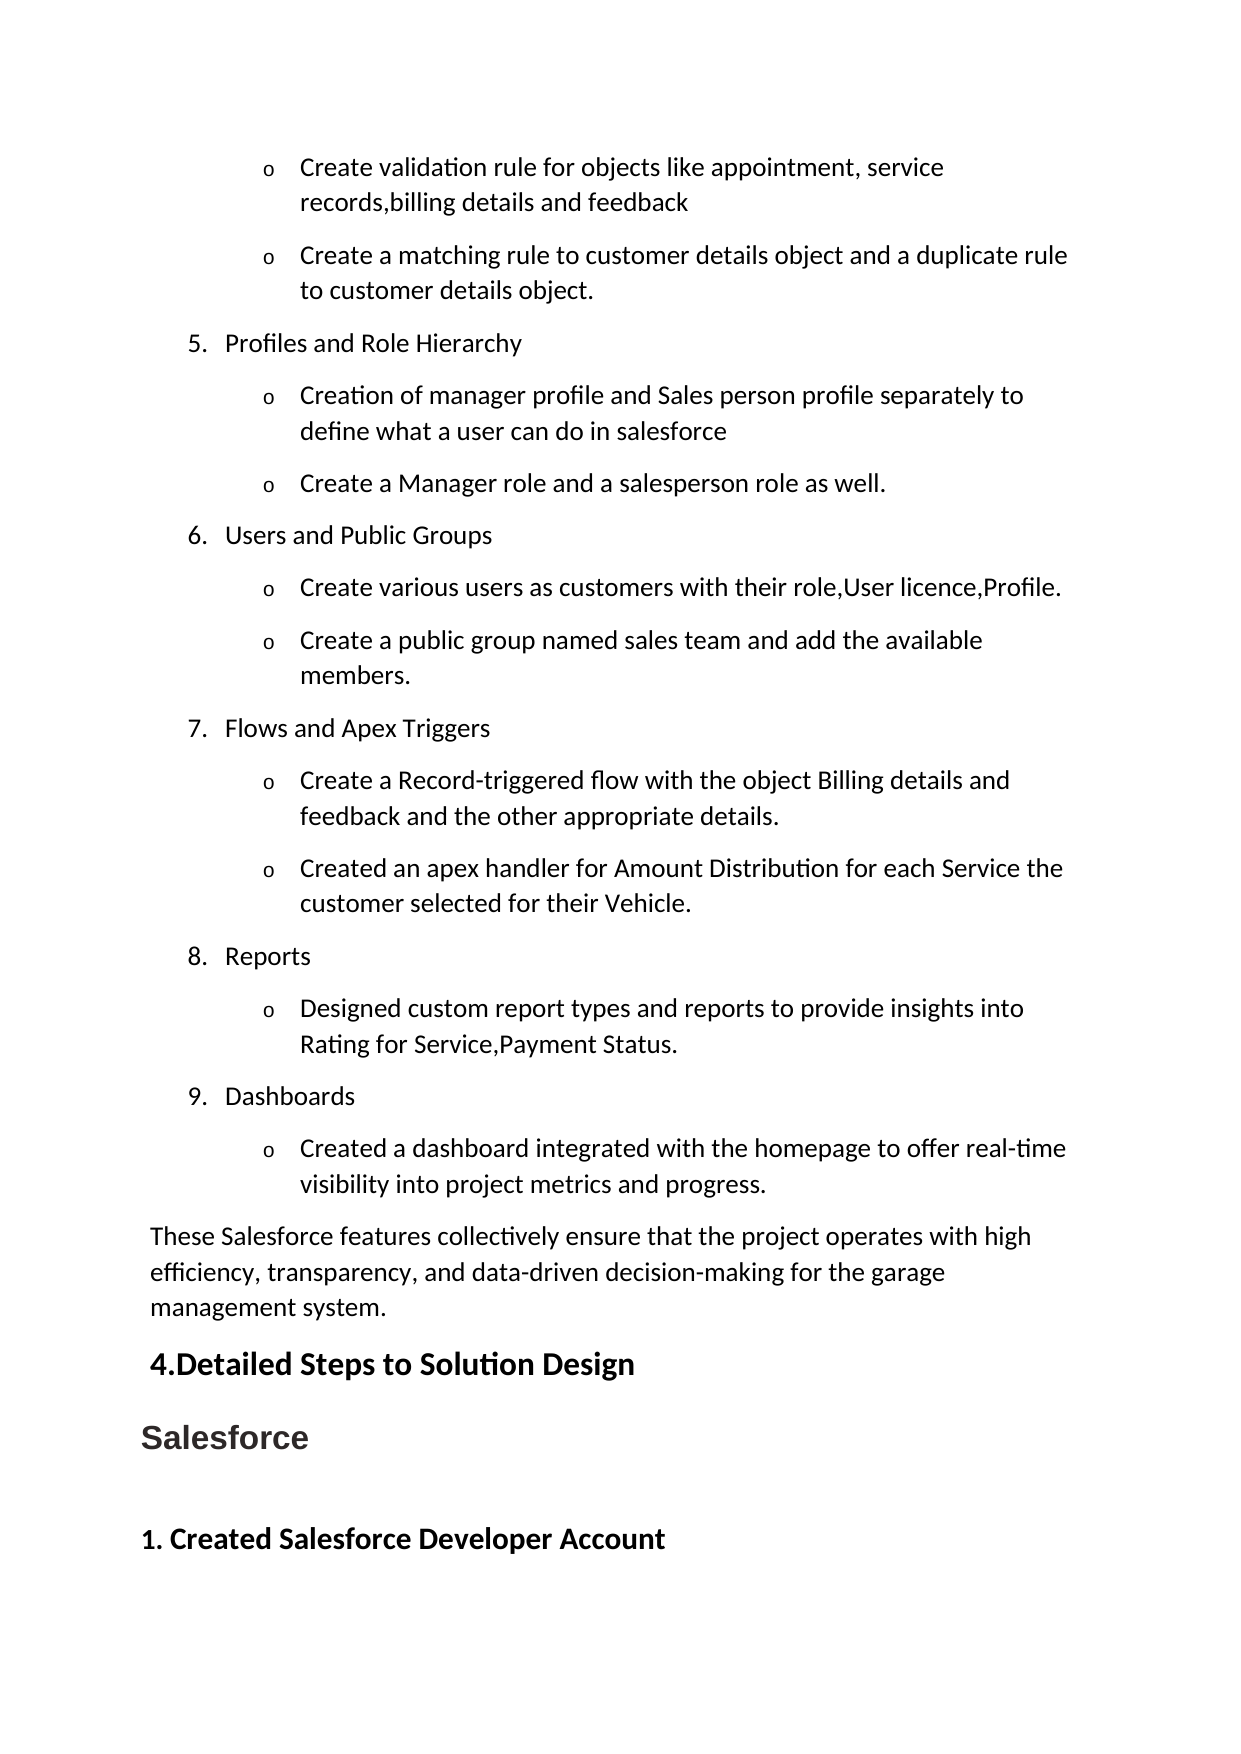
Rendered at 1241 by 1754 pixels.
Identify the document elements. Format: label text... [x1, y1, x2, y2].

list Reports [187, 939, 1090, 972]
text 4.Detailed Steps to Solution Design [150, 1343, 1090, 1384]
list Create various users as customers with their role,User licence,Profile. [262, 571, 1090, 604]
text These Salesforce features collectively ensure that the project operates with high efficiency, transparency, and data-driven decision-making for the garage management system. [150, 1219, 1090, 1324]
list Flows and Apex Triggers [187, 711, 1090, 744]
list Dashboards [187, 1079, 1090, 1112]
list Create a matching rule to customer details object and a duplicate rule to customer details object. [262, 238, 1090, 307]
list Created an apex handler for Amount Distribution for each Service the customer selected for their Vehicle. [262, 851, 1090, 920]
list Create a Manager role and a salesperson role as well. [262, 466, 1090, 499]
list Creation of manager profile and Sales person profile separately to define what a user can do in salesforce [262, 378, 1090, 447]
subtitle Salesforce [141, 1418, 1090, 1457]
list Create a public group named sales team and add the available members. [262, 623, 1090, 692]
list Profiles and Role Hierarchy [187, 326, 1090, 359]
subtitle 1. Created Salesforce Developer Account [141, 1519, 1090, 1557]
list Create validation rule for objects like appointment, service records,billing details and feedback [262, 150, 1090, 219]
list Designed custom report types and reports to provide insights into Rating for Service,Payment Status. [262, 991, 1090, 1060]
list Create a Record-triggered flow with the object Billing details and feedback and the other appropriate details. [262, 763, 1090, 832]
list Created a dashboard integrated with the homepage to offer real-time visibility into project metrics and progress. [262, 1131, 1090, 1200]
list Users and Public Groups [187, 518, 1090, 551]
